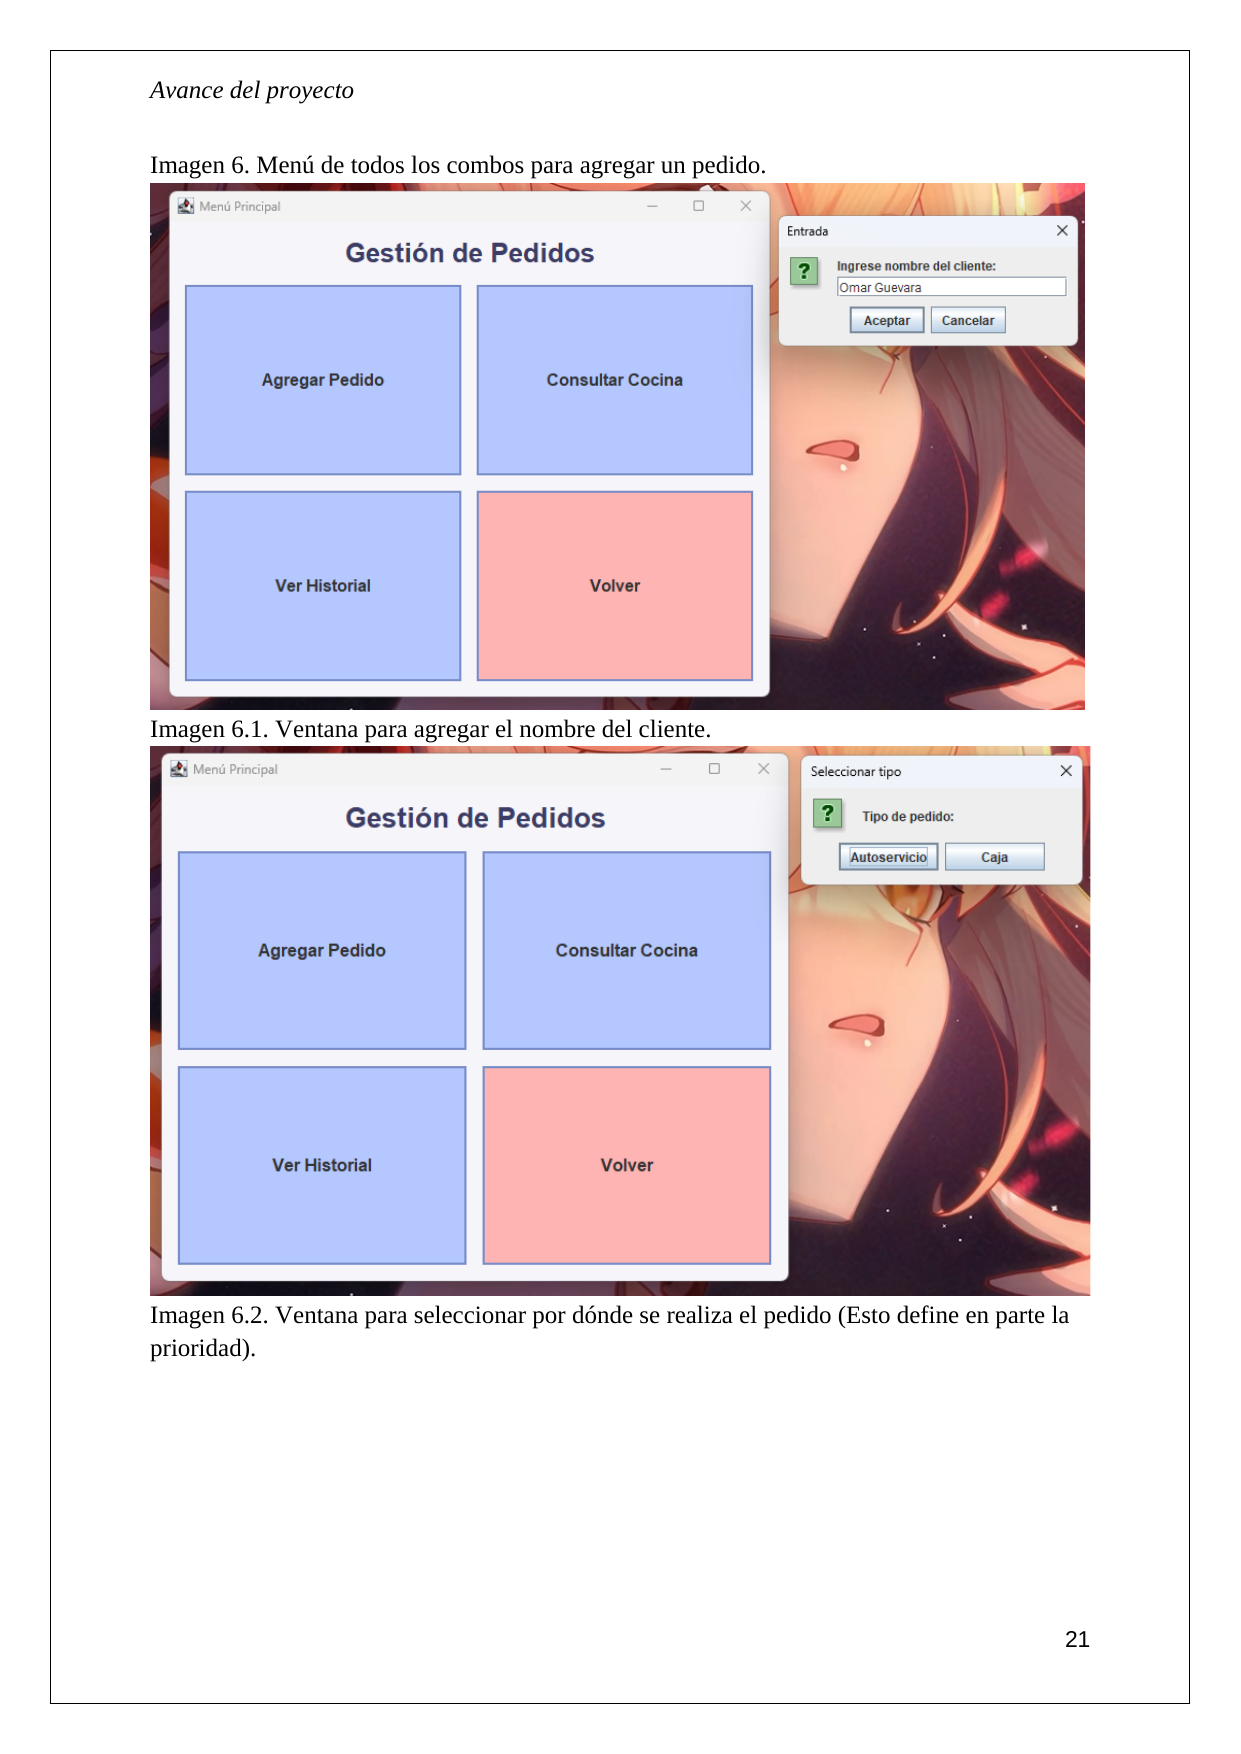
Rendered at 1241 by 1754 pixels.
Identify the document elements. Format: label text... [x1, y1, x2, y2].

text Imagen 6.1. Ventana para agregar el nombre del cliente. [150, 714, 1090, 743]
text Imagen 6. Menú de todos los combos para agregar un pedido. [150, 150, 1090, 179]
text Imagen 6.2. Ventana para seleccionar por dónde se realiza el pedido (Esto define en parte la prioridad). [150, 1300, 1090, 1362]
picture [150, 746, 1091, 1296]
picture [150, 183, 1085, 710]
